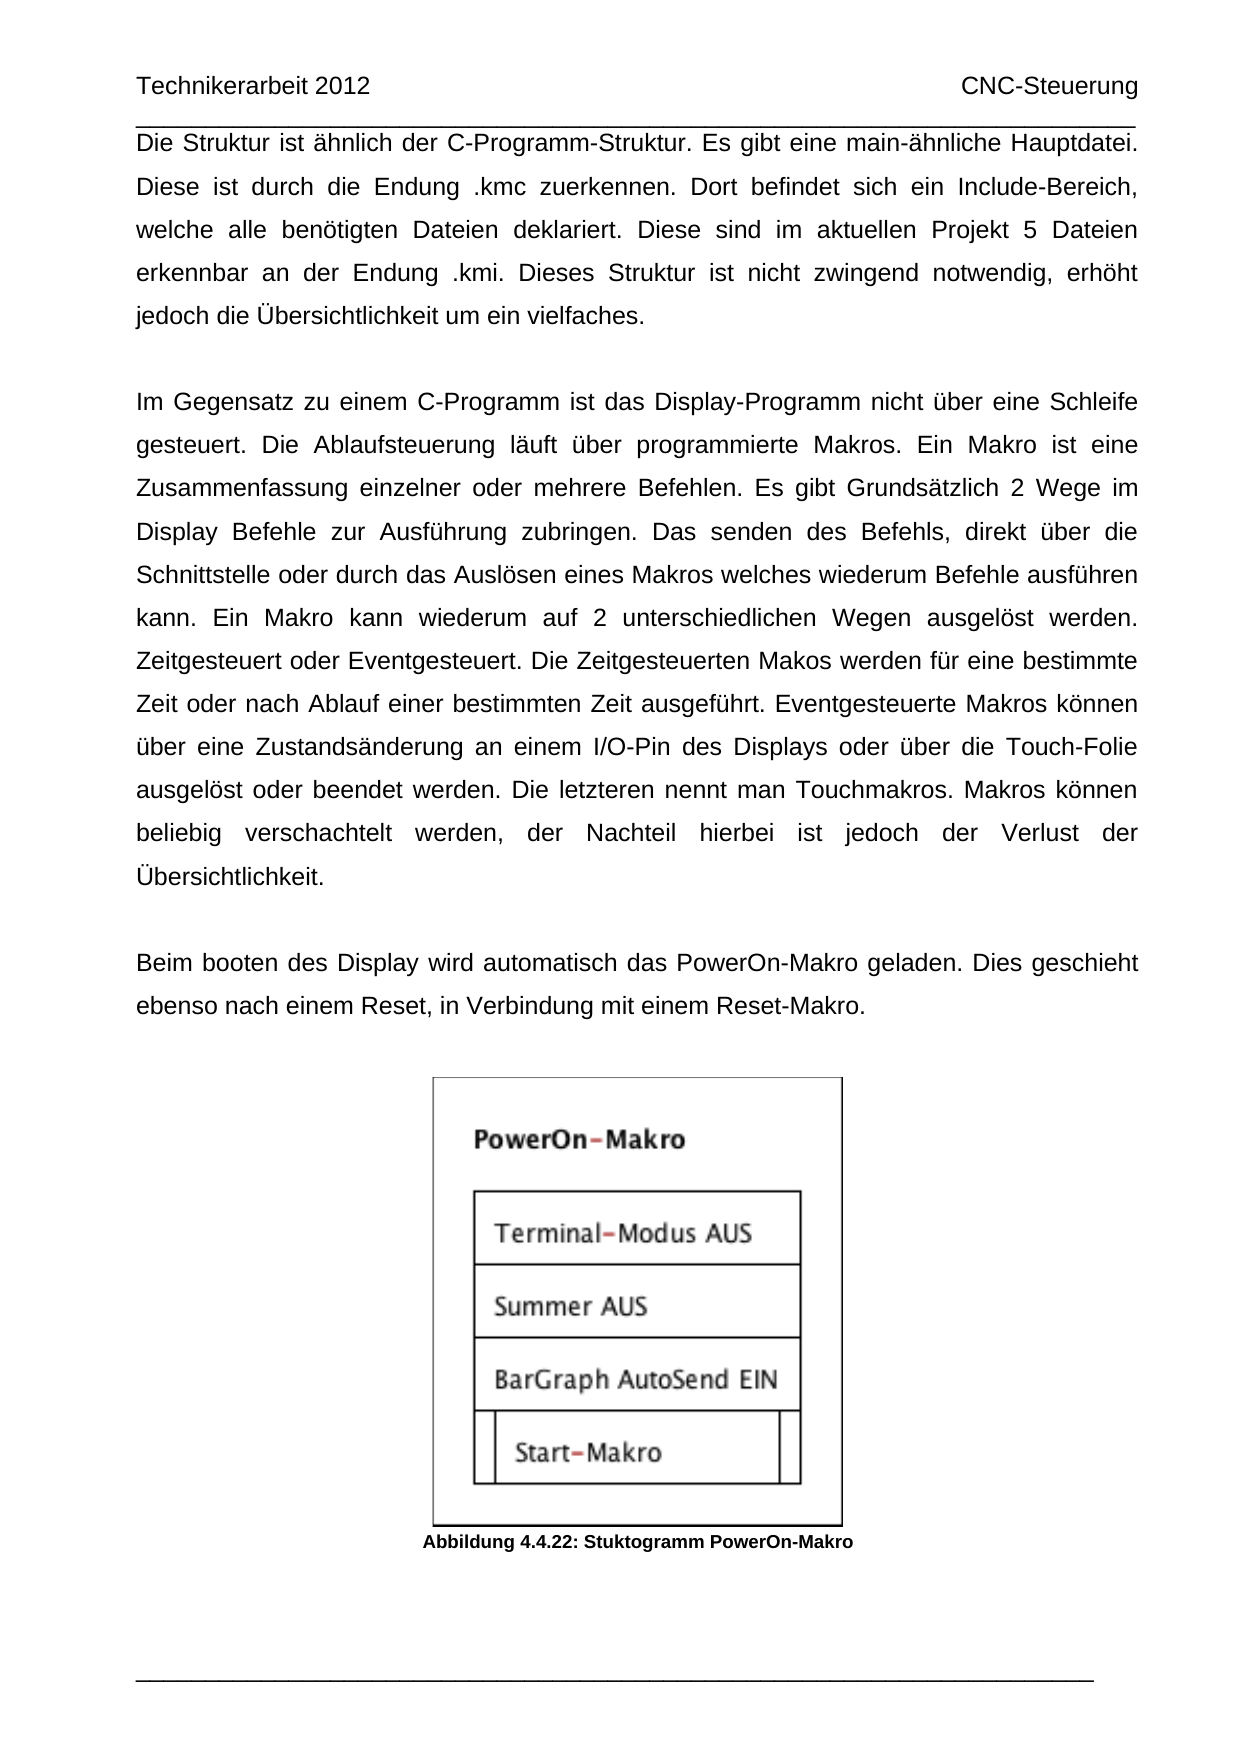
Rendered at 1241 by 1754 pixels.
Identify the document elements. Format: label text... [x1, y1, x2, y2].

picture [432, 1077, 843, 1527]
text Beim booten des Display wird automatisch das PowerOn-Makro geladen. Dies geschieht ebenso nach einem Reset, in Verbindung mit einem Reset-Makro. [136, 948, 1140, 1019]
text Die Struktur ist ähnlich der C-Programm-Struktur. Es gibt eine main-ähnliche Hauptdatei. Diese ist durch die Endung .kmc zuerkennen. Dort befindet sich ein Include-Bereich, welche alle benötigten Dateien deklariert. Diese sind im aktuellen Projekt 5 Dateien erkennbar an der Endung .kmi. Dieses Struktur ist nicht zwingend notwendig, erhöht jedoch die Übersichtlichkeit um ein vielfaches. [136, 128, 1140, 329]
text Im Gegensatz zu einem C-Programm ist das Display-Programm nicht über eine Schleife gesteuert. Die Ablaufsteuerung läuft über programmierte Makros. Ein Makro ist eine Zusammenfassung einzelner oder mehrere Befehlen. Es gibt Grundsätzlich 2 Wege im Display Befehle zur Ausführung zubringen. Das senden des Befehls, direkt über die Schnittstelle oder durch das Auslösen eines Makros welches wiederum Befehle ausführen kann. Ein Makro kann wiederum auf 2 unterschiedlichen Wegen ausgelöst werden. Zeitgesteuert oder Eventgesteuert. Die Zeitgesteuerten Makos werden für eine bestimmte Zeit oder nach Ablauf einer bestimmten Zeit ausgeführt. Eventgesteuerte Makros können über eine Zustandsänderung an einem I/O-Pin des Displays oder über die Touch-Folie ausgelöst oder beendet werden. Die letzteren nennt man Touchmakros. Makros können beliebig verschachtelt werden, der Nachteil hierbei ist jedoch der Verlust der Übersichtlichkeit. [136, 387, 1140, 890]
